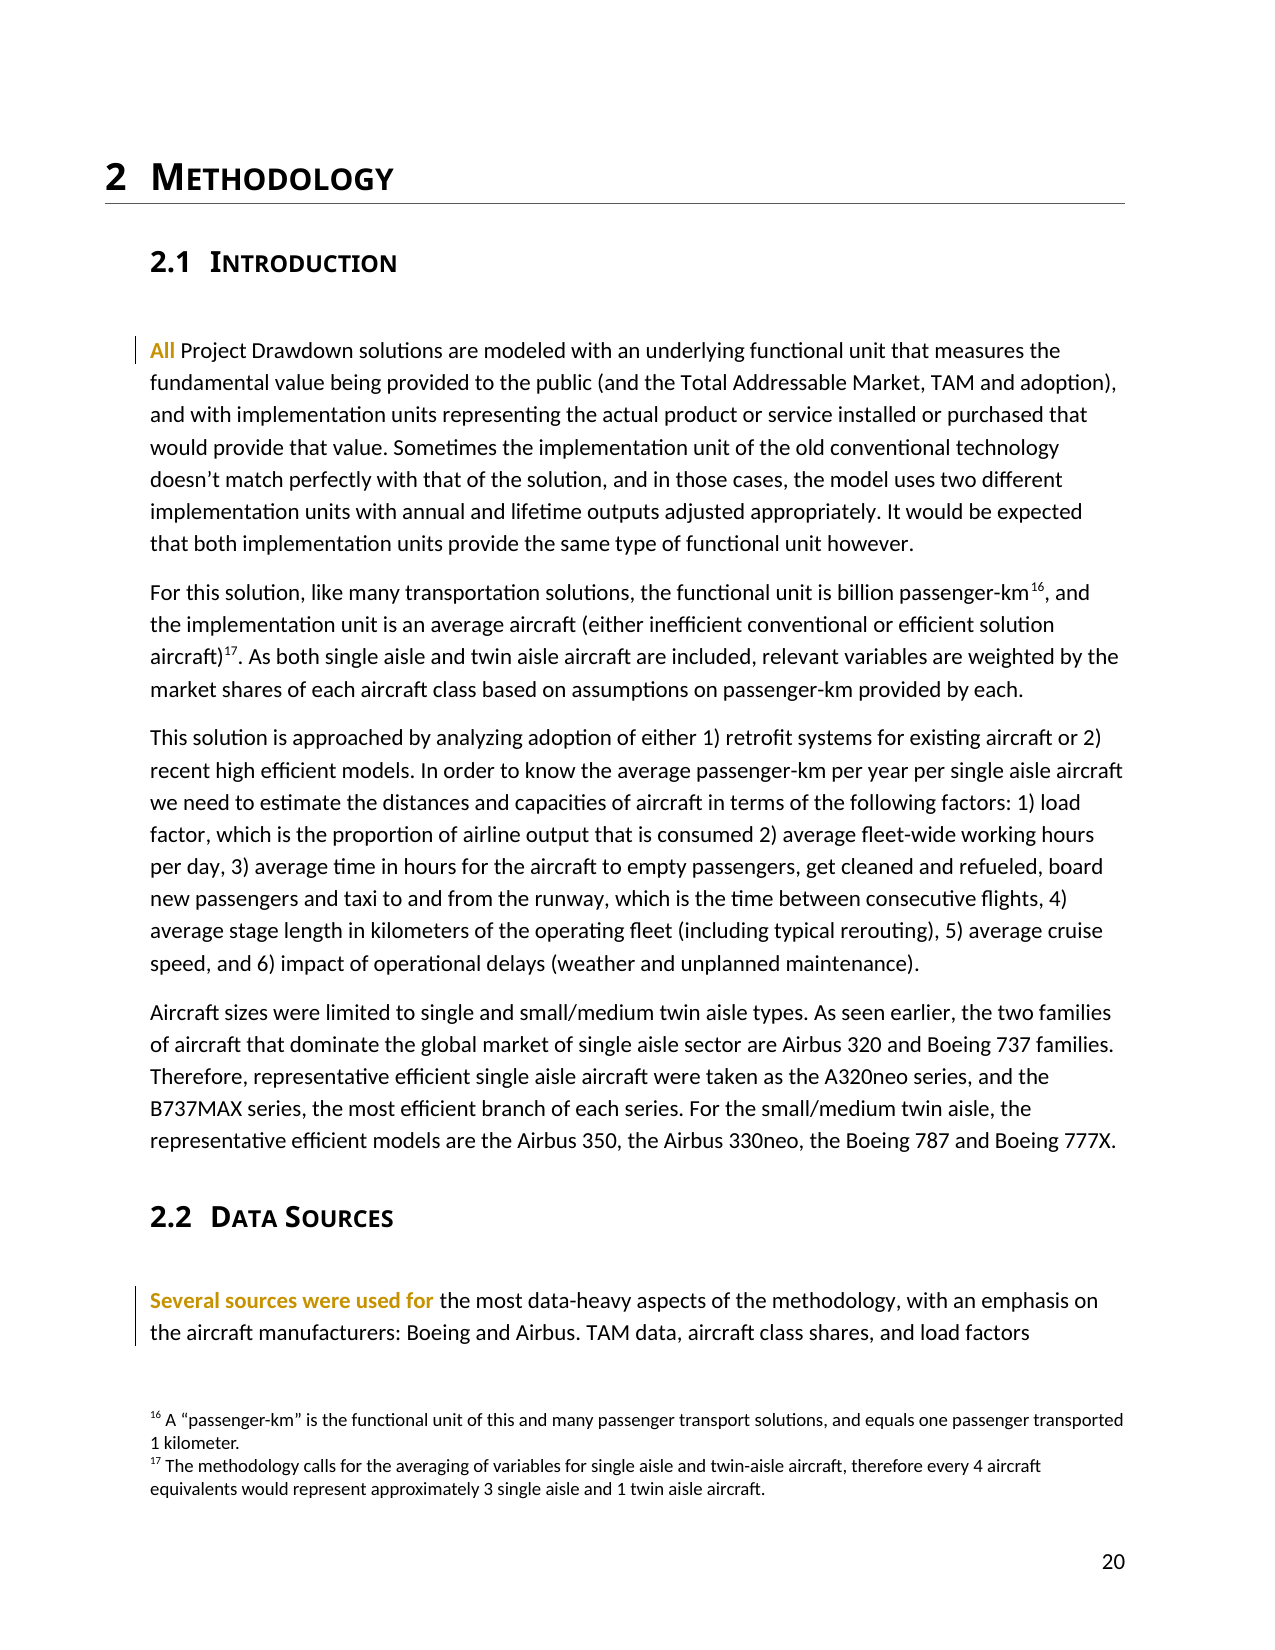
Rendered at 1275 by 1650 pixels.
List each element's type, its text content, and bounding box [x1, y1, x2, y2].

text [150, 1286, 1125, 1346]
text Aircraft sizes were limited to single and small/medium twin aisle types. As seen earlier, the two families of aircraft that dominate the global market of single aisle sector are Airbus 320 and Boeing 737 families. Therefore, representative efficient single aisle aircraft were taken as the A320neo series, and the B737MAX series, the most efficient branch of each series. For the small/medium twin aisle, the representative efficient models are the Airbus 350, the Airbus 330neo, the Boeing 787 and Boeing 777X. [150, 998, 1125, 1154]
text For this solution, like many transportation solutions, the functional unit is billion passenger-km, and the implementation unit is an average aircraft (either inefficient conventional or efficient solution aircraft). As both single aisle and twin aisle aircraft are included, relevant variables are weighted by the market shares of each aircraft class based on assumptions on passenger-km provided by each. [150, 578, 1125, 703]
text All Project Drawdown solutions are modeled with an underlying functional unit that measures the fundamental value being provided to the public (and the Total Addressable Market, TAM and adoption), and with implementation units representing the actual product or service installed or purchased that would provide that value. Sometimes the implementation unit of the old conventional technology doesn’t match perfectly with that of the solution, and in those cases, the model uses two different implementation units with annual and lifetime outputs adjusted appropriately. It would be expected that both implementation units provide the same type of functional unit however. [150, 336, 1125, 557]
subtitle Introduction [150, 242, 1125, 281]
subtitle Methodology [105, 150, 1125, 203]
subtitle Data Sources [150, 1196, 1125, 1236]
text This solution is approached by analyzing adoption of either 1) retrofit systems for existing aircraft or 2) recent high efficient models. In order to know the average passenger-km per year per single aisle aircraft we need to estimate the distances and capacities of aircraft in terms of the following factors: 1) load factor, which is the proportion of airline output that is consumed 2) average fleet-wide working hours per day, 3) average time in hours for the aircraft to empty passengers, get cleaned and refueled, board new passengers and taxi to and from the runway, which is the time between consecutive flights, 4) average stage length in kilometers of the operating fleet (including typical rerouting), 5) average cruise speed, and 6) impact of operational delays (weather and unplanned maintenance). [150, 723, 1125, 977]
